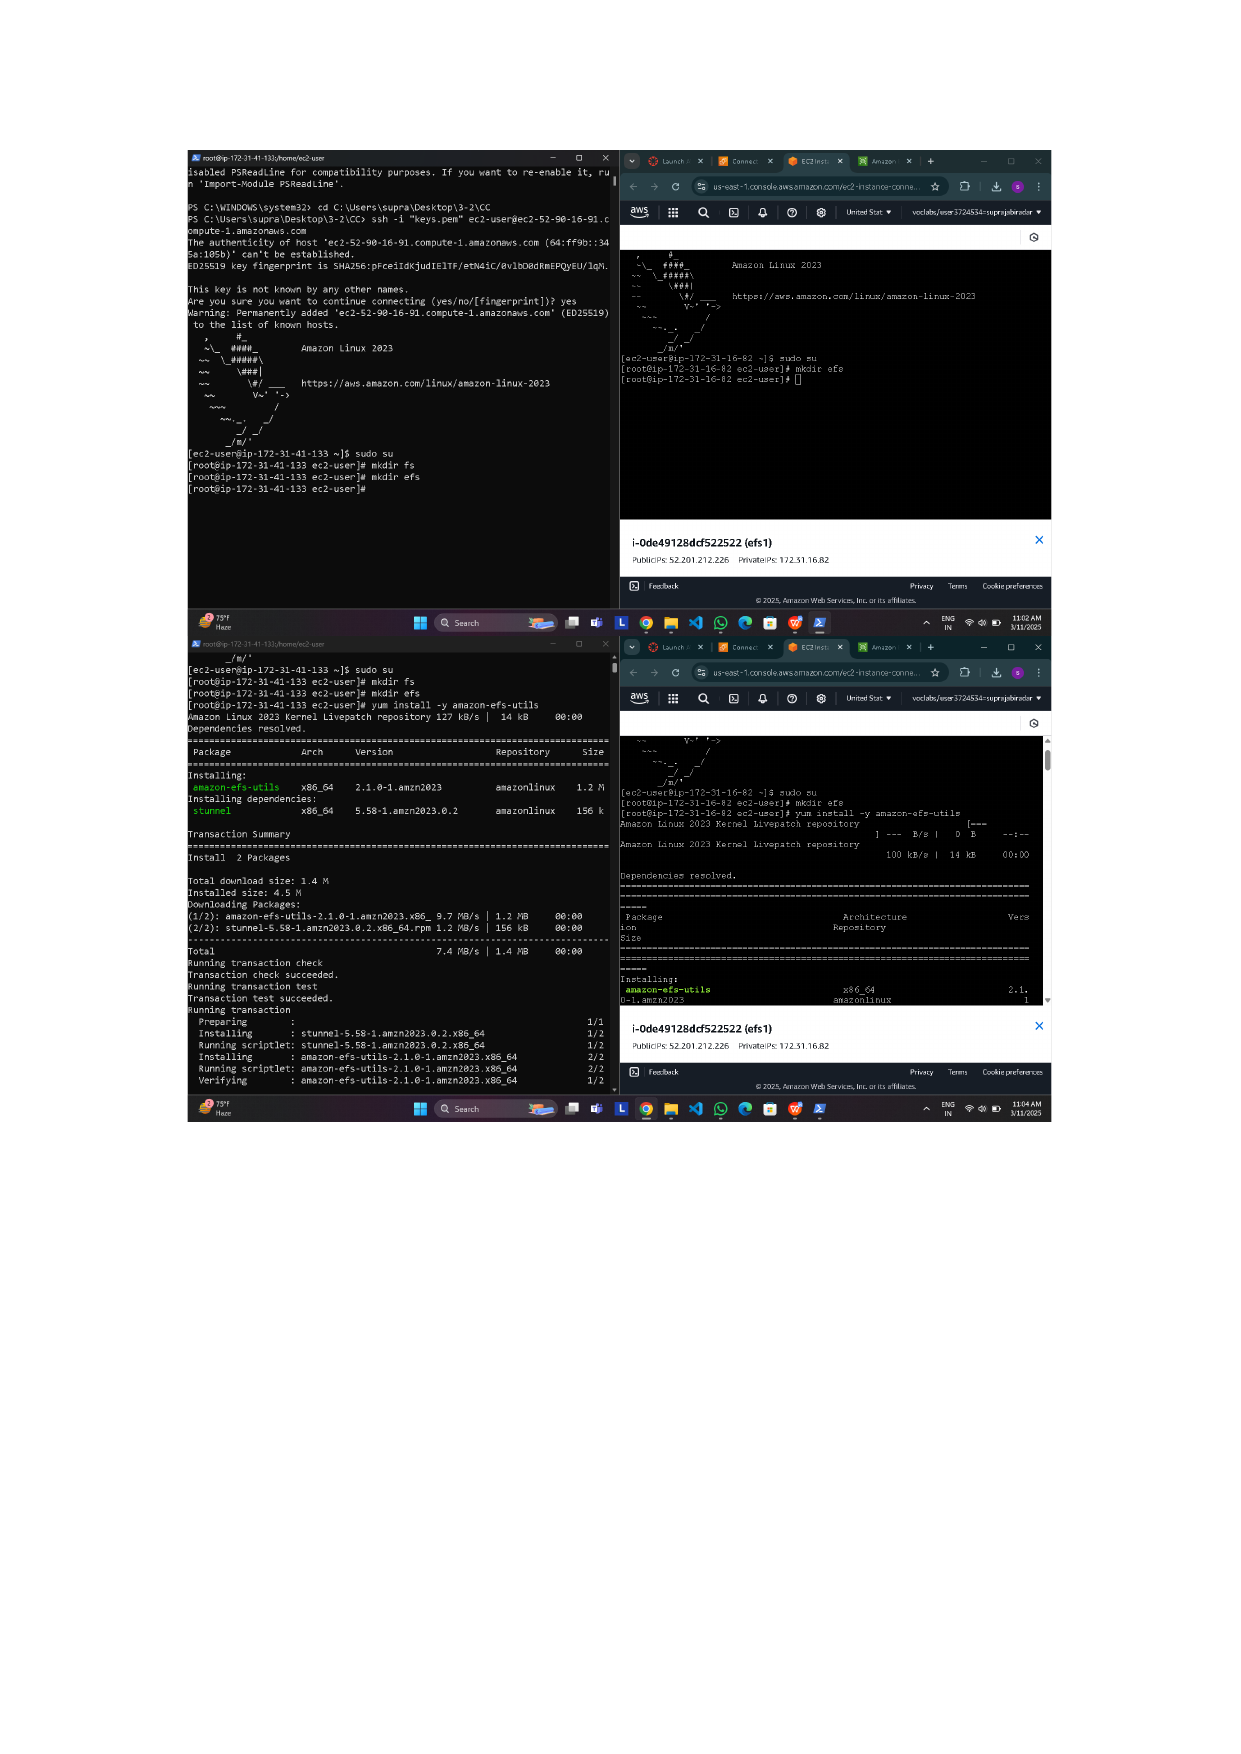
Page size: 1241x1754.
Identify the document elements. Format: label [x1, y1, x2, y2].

picture [187, 150, 1052, 1122]
